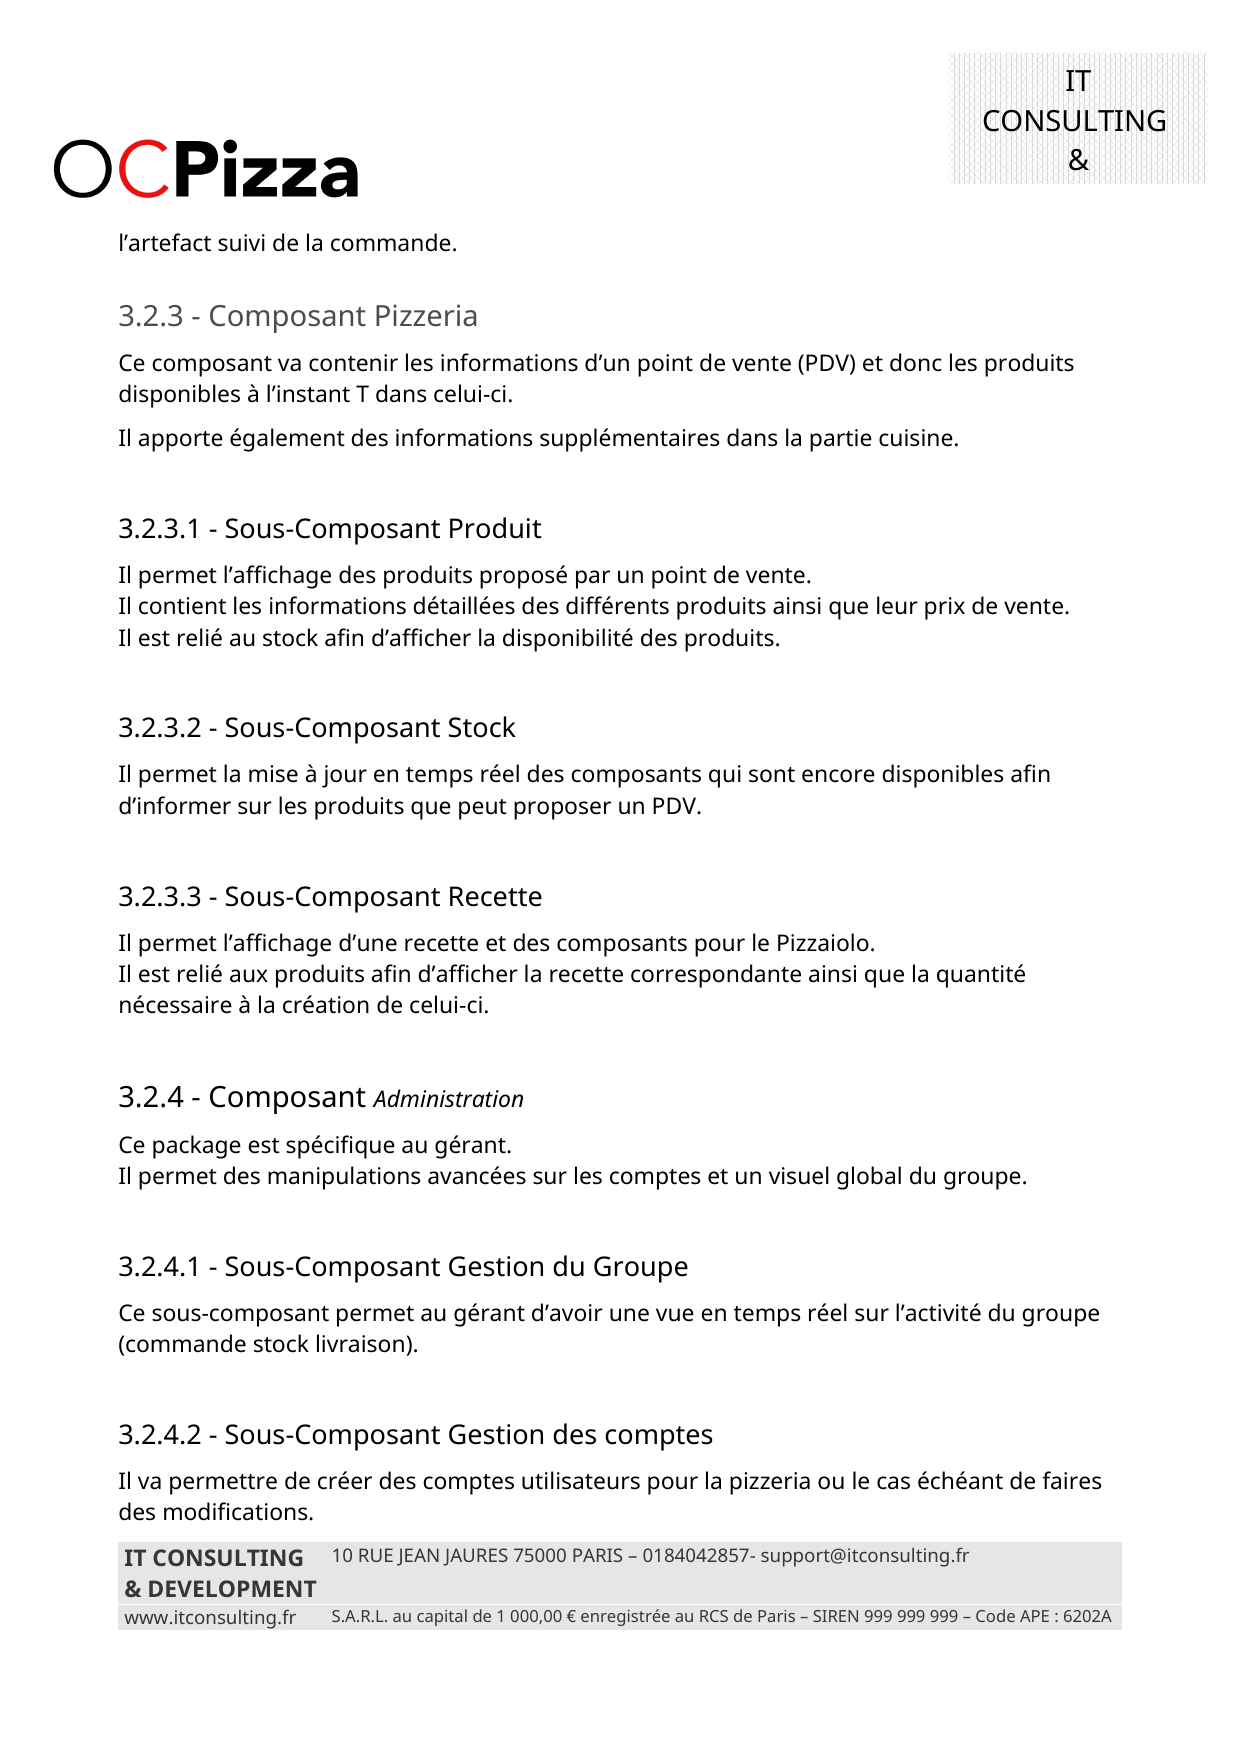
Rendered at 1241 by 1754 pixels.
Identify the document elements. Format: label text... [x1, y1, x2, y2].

subtitle 3.2.3 - Composant Pizzeria [118, 295, 1122, 335]
picture [50, 118, 361, 225]
text 3.2.3.1 - Sous-Composant Produit [118, 509, 1122, 546]
text 3.2.4.2 - Sous-Composant Gestion des comptes [118, 1416, 1122, 1452]
text Il va permettre de créer des comptes utilisateurs pour la pizzeria ou le cas échéant de faires des modifications. [118, 1465, 1122, 1527]
text Il permet l’affichage des produits proposé par un point de vente. Il contient les informations détaillées des différents produits ainsi que leur prix de vente. Il est relié au stock afin d’afficher la disponibilité des produits. [118, 559, 1122, 653]
text Il permet l’affichage d’une recette et des composants pour le Pizzaiolo. Il est relié aux produits afin d’afficher la recette correspondante ainsi que la quantité nécessaire à la création de celui-ci. [118, 926, 1122, 1020]
text Il apporte également des informations supplémentaires dans la partie cuisine. [118, 422, 1122, 453]
text 3.2.3.2 - Sous-Composant Stock [118, 709, 1122, 746]
text Ce package est spécifique au gérant. Il permet des manipulations avancées sur les comptes et un visuel global du groupe. [118, 1129, 1122, 1191]
text 3.2.3.3 - Sous-Composant Recette [118, 877, 1122, 914]
text 3.2.4 - Composant Administration [118, 1076, 1122, 1116]
text Il permet la mise à jour en temps réel des composants qui sont encore disponibles afin d’informer sur les produits que peut proposer un PDV. [118, 758, 1122, 821]
text Ce sous-composant permet au gérant d’avoir une vue en temps réel sur l’activité du groupe (commande stock livraison). [118, 1297, 1122, 1359]
text Ce composant va contenir les informations d’un point de vente (PDV) et donc les produits disponibles à l’instant T dans celui-ci. [118, 347, 1122, 409]
text Il permet la gestion des informations liées à la livraison et renvoie les informations à l’artefact suivi de la commande. [118, 227, 1122, 258]
text 3.2.4.1 - Sous-Composant Gestion du Groupe [118, 1247, 1122, 1284]
